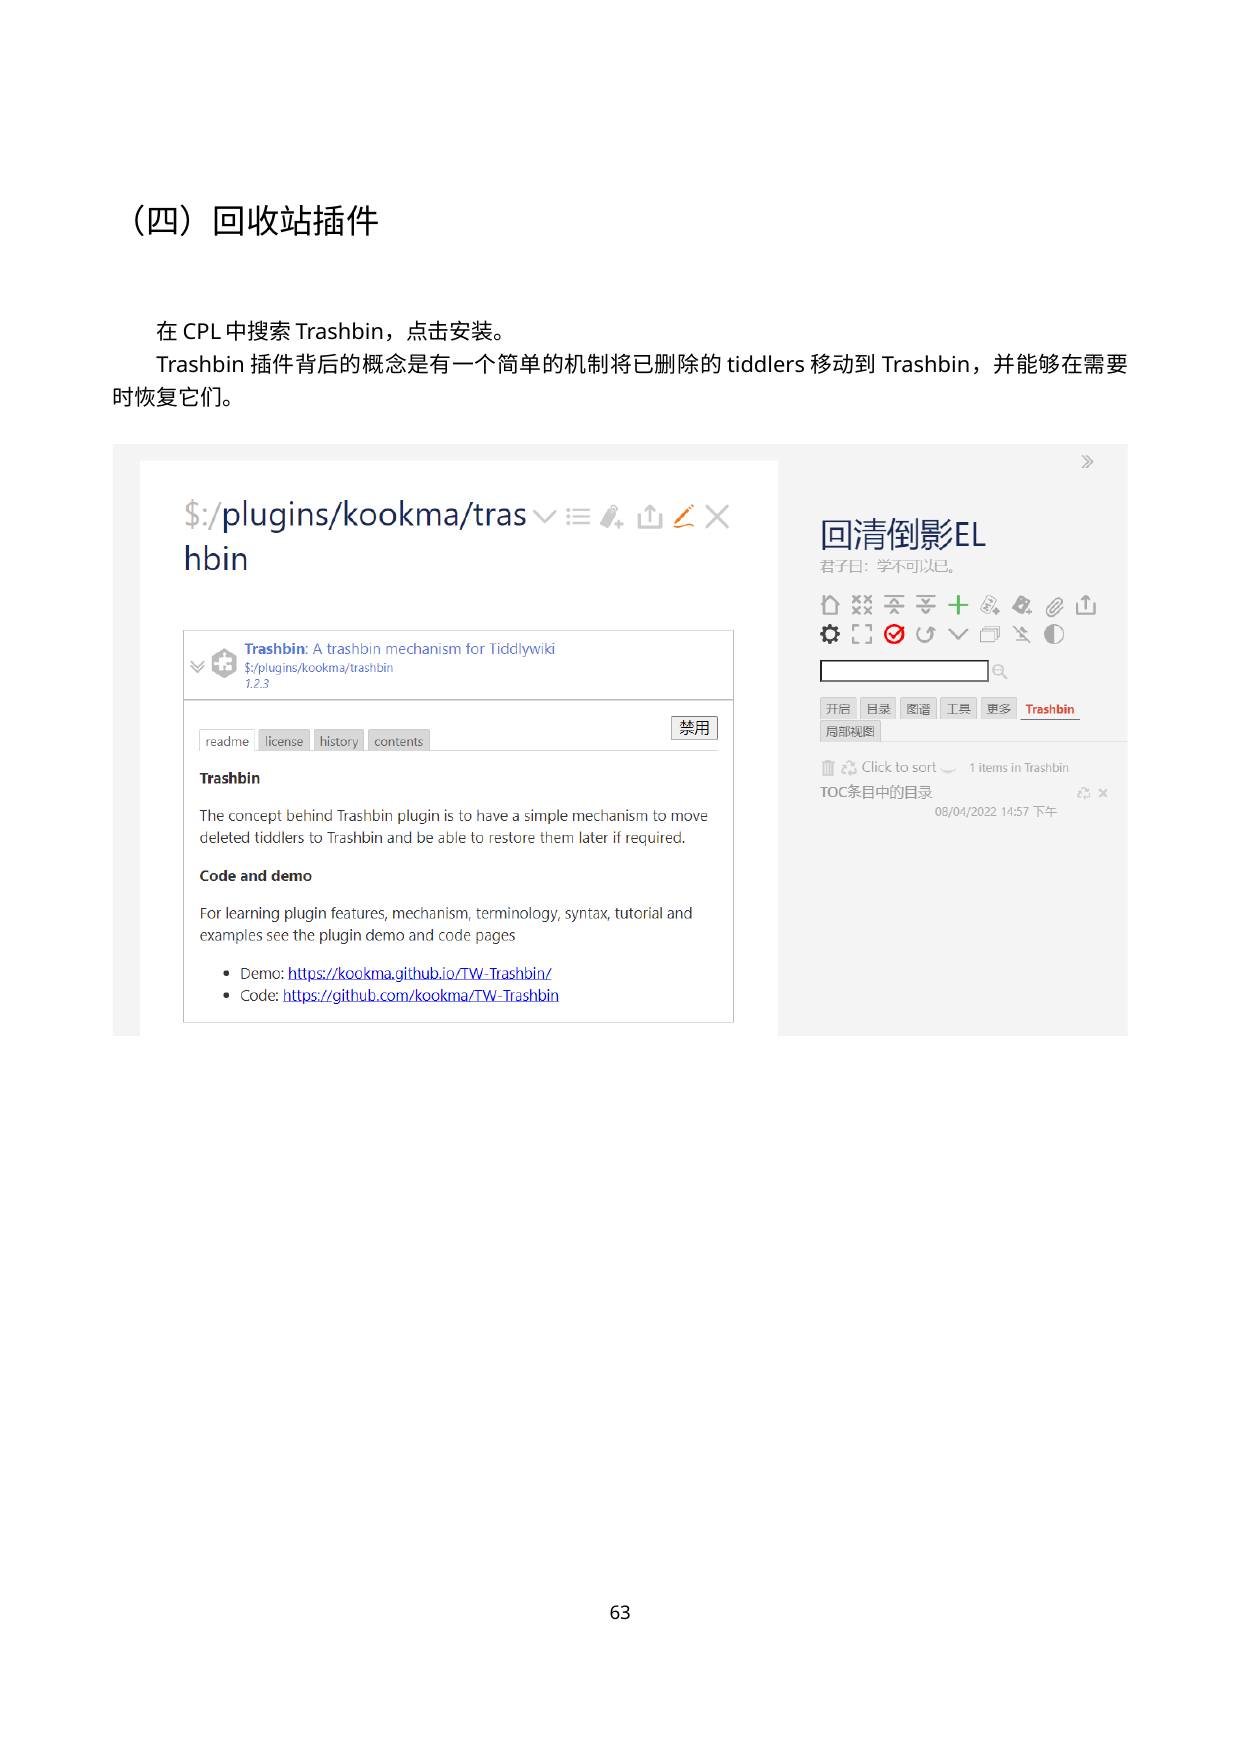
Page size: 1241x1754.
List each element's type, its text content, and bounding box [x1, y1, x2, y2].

text 在CPL中搜索Trashbin，点击安装。 [112, 314, 1128, 347]
subtitle （四）回收站插件 [112, 187, 1128, 252]
text Trashbin插件背后的概念是有一个简单的机制将已删除的tiddlers移动到Trashbin，并能够在需要时恢复它们。 [112, 347, 1128, 412]
picture [112, 444, 1128, 1036]
